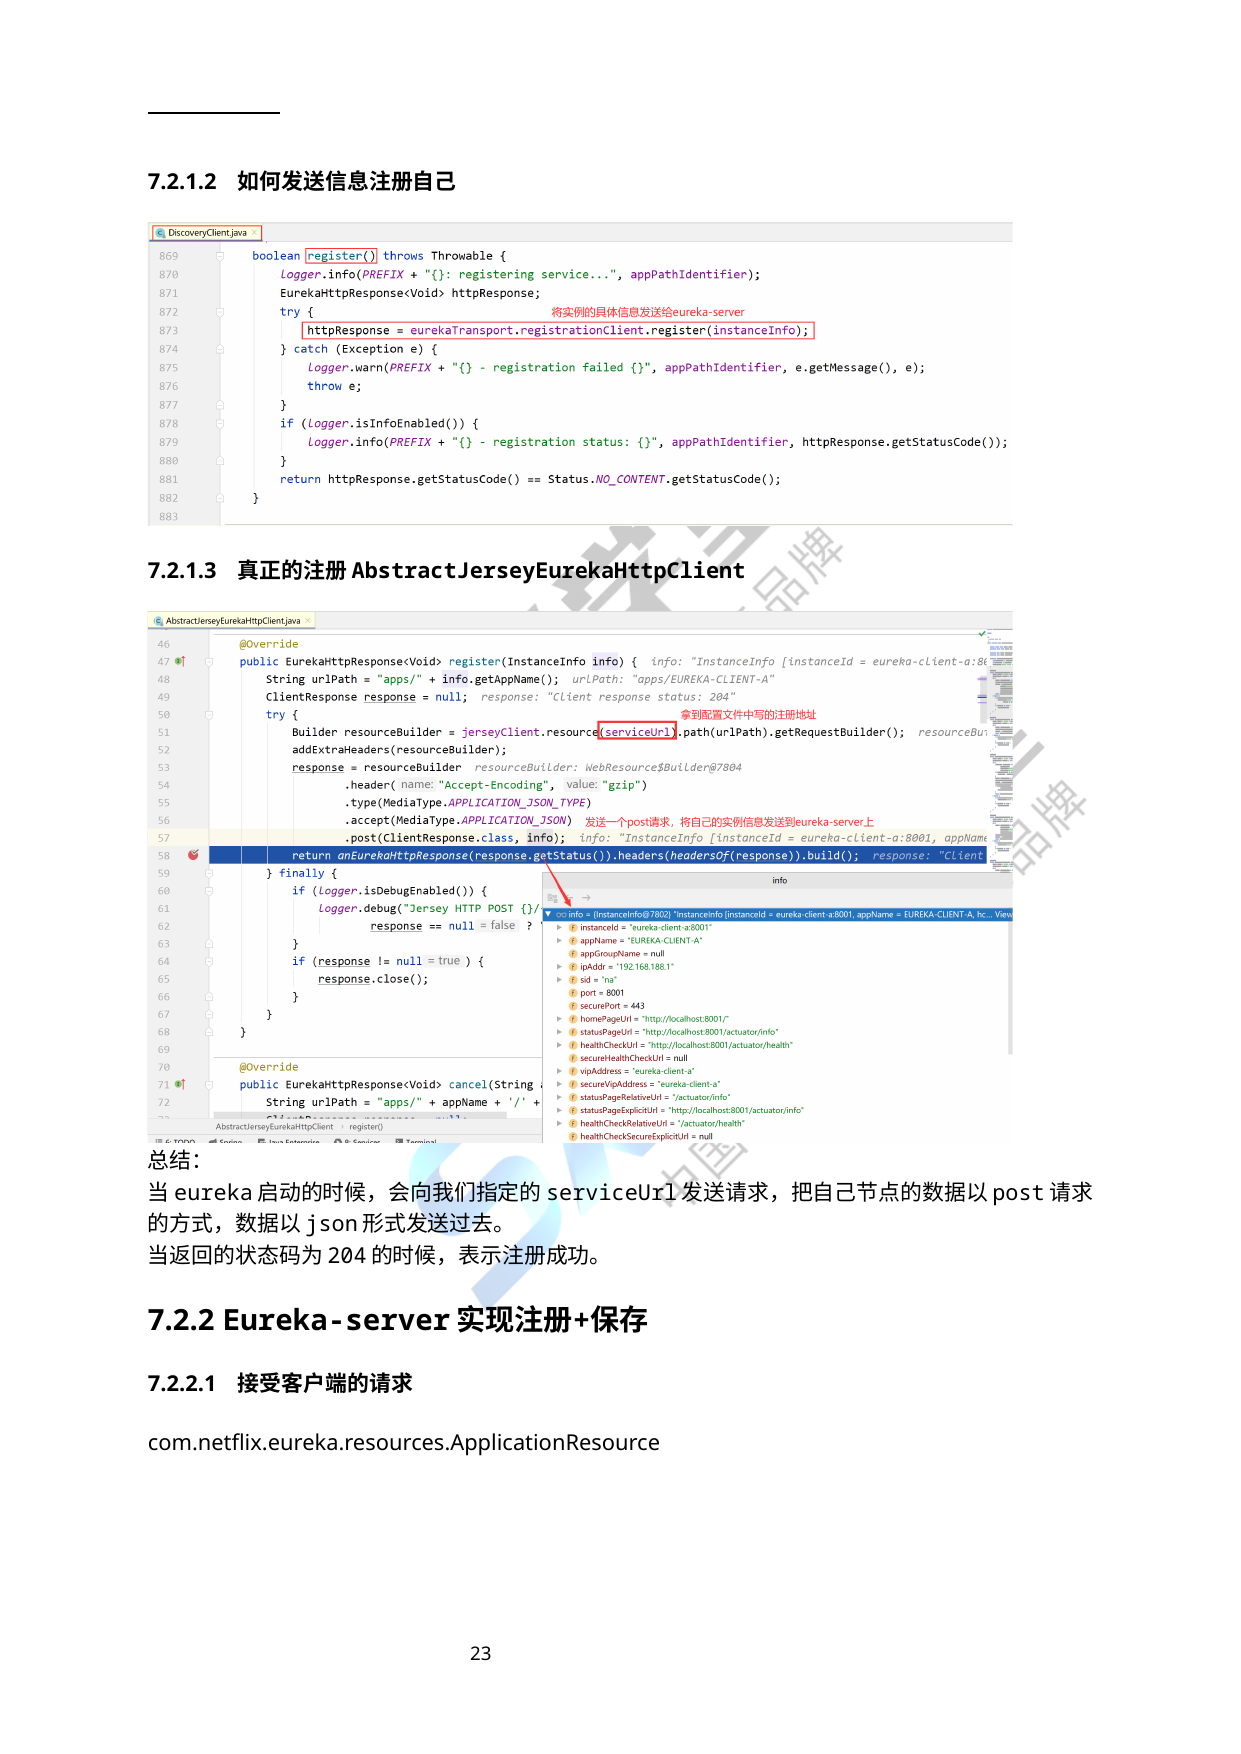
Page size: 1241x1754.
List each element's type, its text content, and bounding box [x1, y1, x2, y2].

picture [147, 611, 1013, 1143]
text 总结： [148, 1143, 1093, 1174]
picture [147, 222, 1013, 526]
subtitle 真正的注册AbstractJerseyEurekaHttpClient [148, 553, 1093, 584]
subtitle Eureka-server实现注册+保存 [148, 1297, 1093, 1339]
text 当eureka启动的时候，会向我们指定的serviceUrl发送请求，把自己节点的数据以post请求的方式，数据以json形式发送过去。 [148, 1174, 1093, 1238]
text com.netflix.eureka.resources.ApplicationResource [148, 1425, 1093, 1458]
subtitle 接受客户端的请求 [148, 1366, 1093, 1398]
subtitle 如何发送信息注册自己 [148, 164, 1093, 196]
text 当返回的状态码为204的时候，表示注册成功。 [148, 1238, 1093, 1270]
